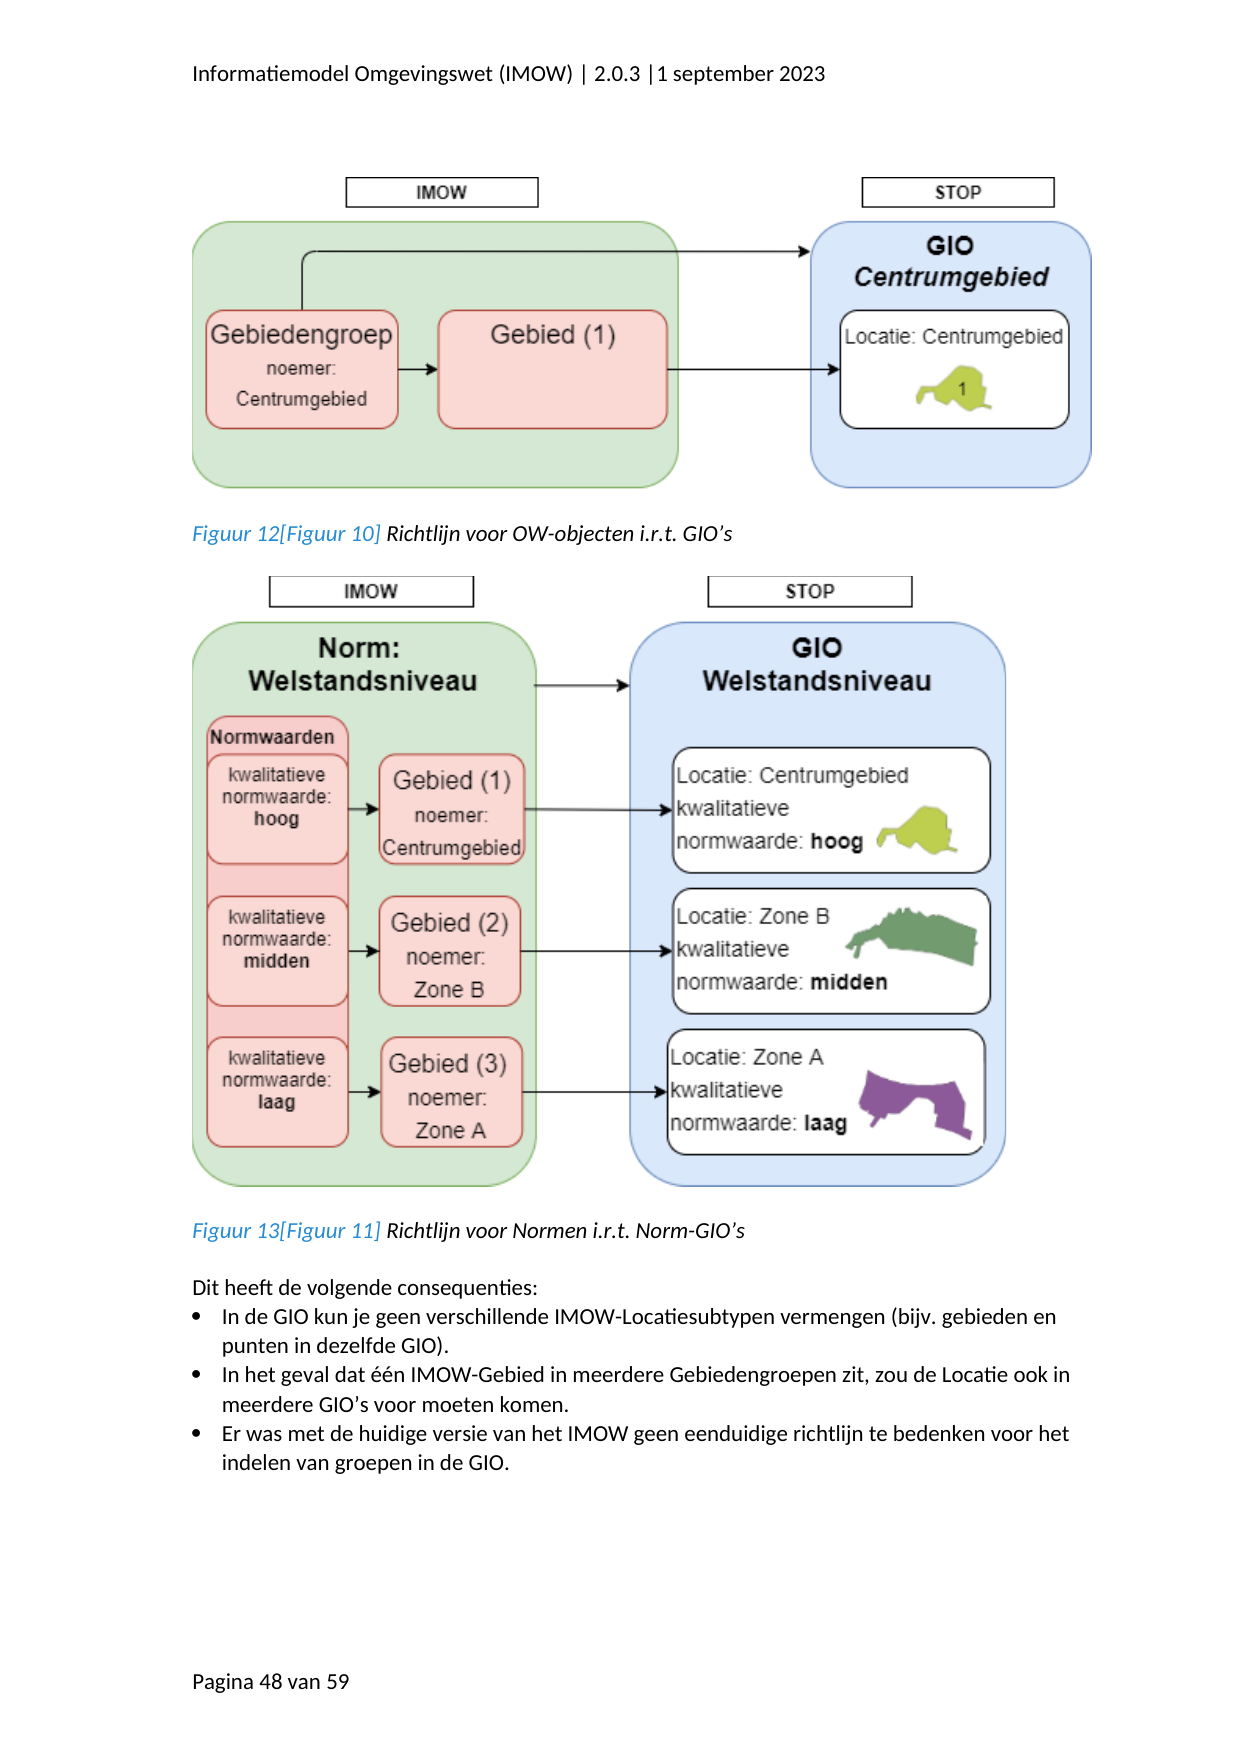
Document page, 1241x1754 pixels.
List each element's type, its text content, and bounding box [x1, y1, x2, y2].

text In het geval dat één IMOW-Gebied in meerdere Gebiedengroepen zit, zou de Locatie ook in meerdere GIO’s voor moeten komen. [192, 1359, 1092, 1418]
text Er was met de huidige versie van het IMOW geen eenduidige richtlijn te bedenken voor het indelen van groepen in de GIO. [192, 1418, 1092, 1476]
text Richtlijn voor Normen i.r.t. Norm-GIO’s [192, 1216, 1092, 1244]
picture [192, 177, 1092, 490]
text Dit heeft de volgende consequenties: [192, 1273, 1092, 1301]
text In de GIO kun je geen verschillende IMOW-Locatiesubtypen vermengen (bijv. gebieden en punten in dezelfde GIO). [192, 1301, 1092, 1359]
text Richtlijn voor OW-objecten i.r.t. GIO’s [192, 519, 1092, 547]
picture [192, 576, 1007, 1187]
